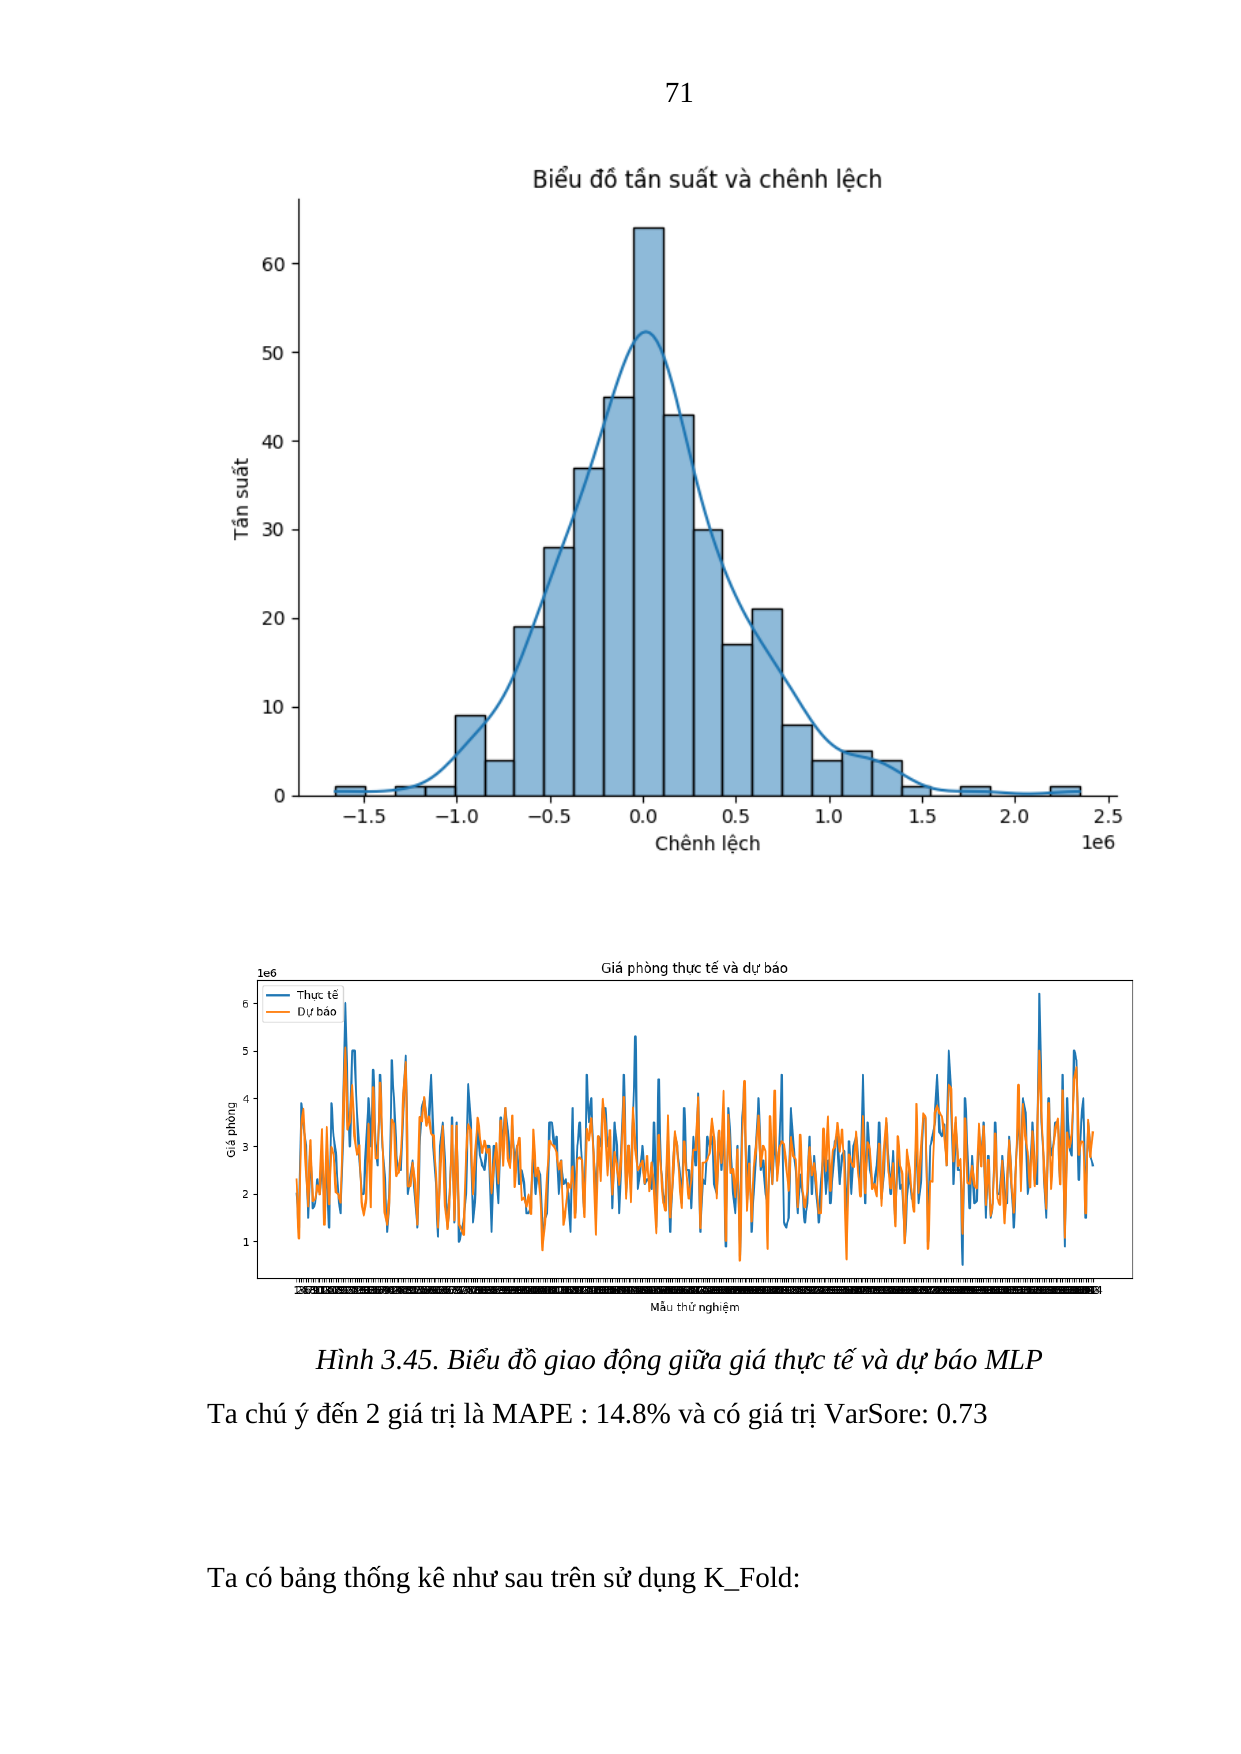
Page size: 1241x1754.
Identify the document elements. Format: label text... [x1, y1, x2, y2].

text Ta chú ý đến 2 giá trị là MAPE : 14.8% và có giá trị VarSore: 0.73 [207, 1396, 1152, 1430]
text Ta có bảng thống kê như sau trên sử dụng K_Fold: [207, 1560, 1152, 1593]
picture [214, 147, 1144, 875]
picture [214, 949, 1144, 1325]
